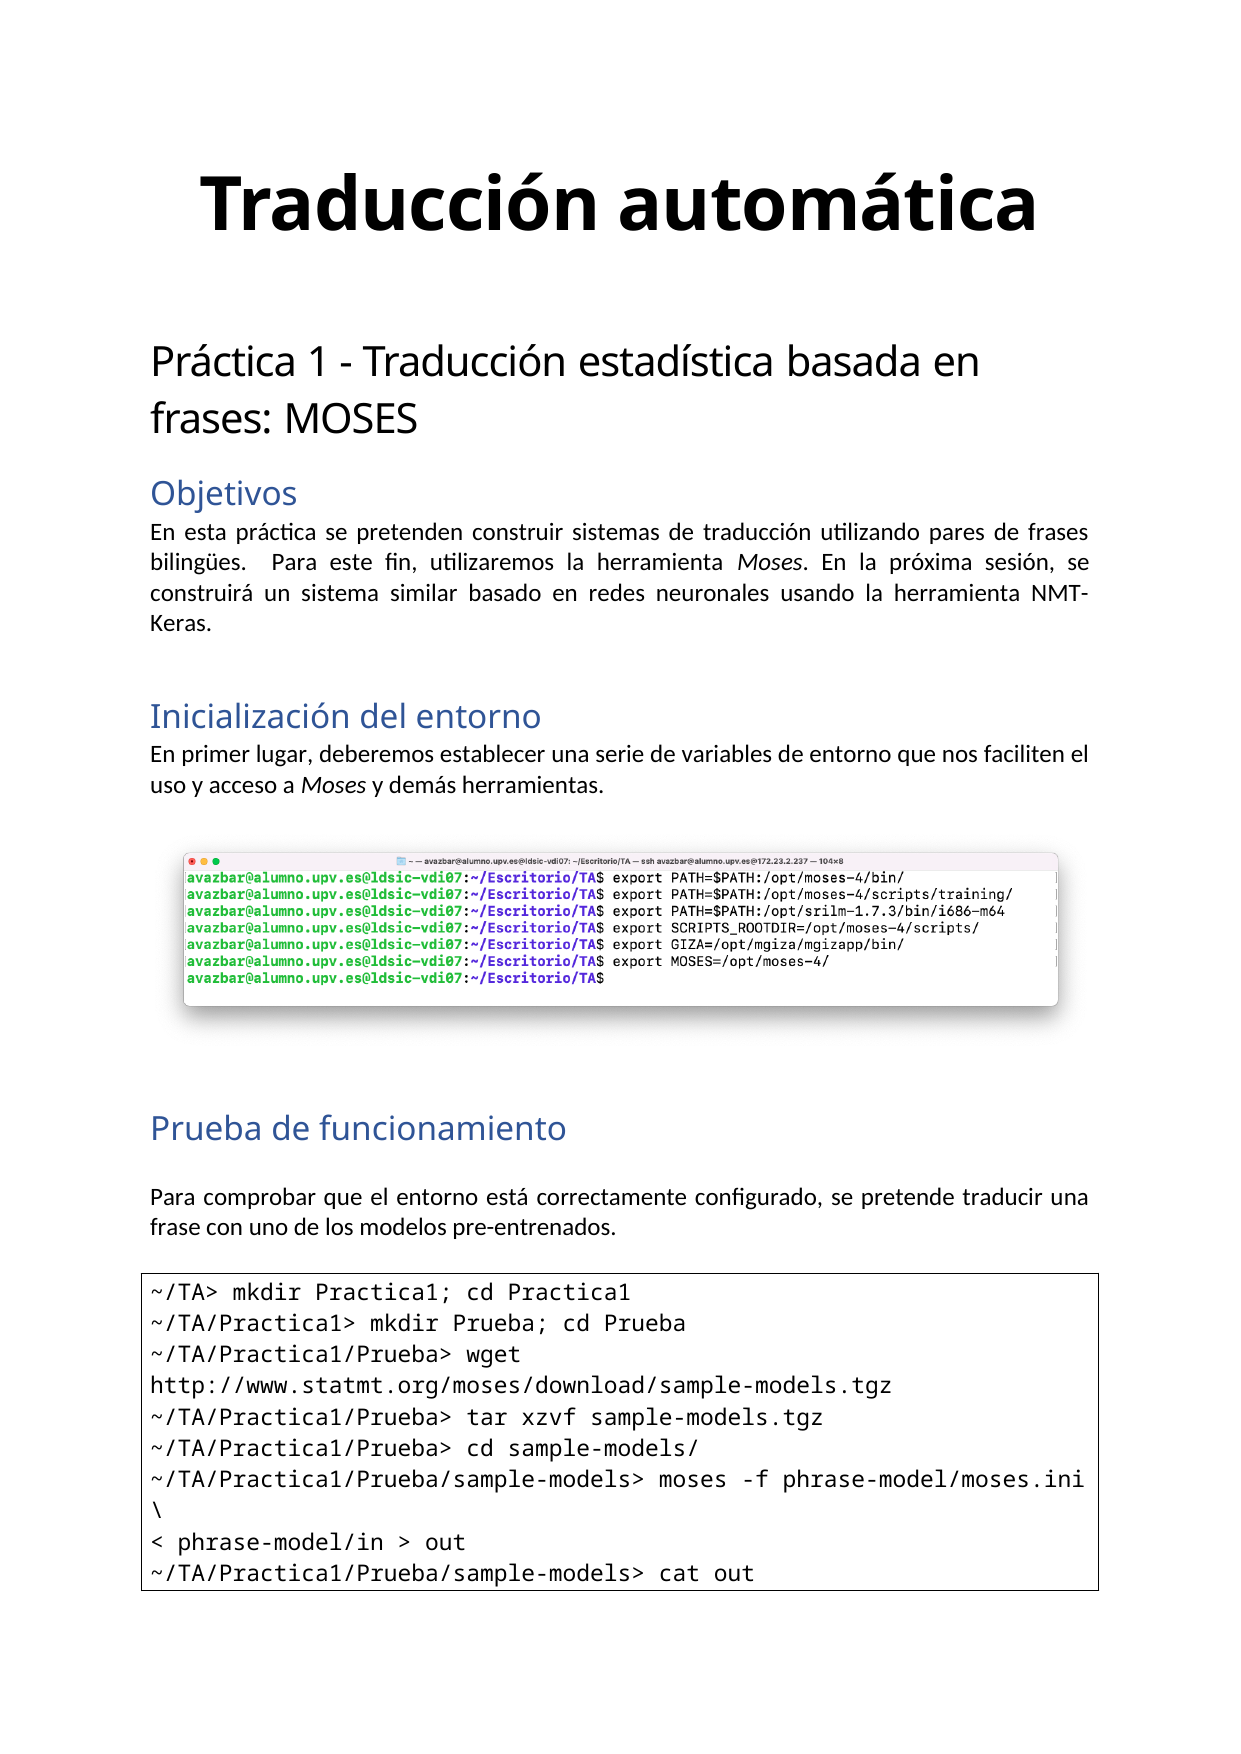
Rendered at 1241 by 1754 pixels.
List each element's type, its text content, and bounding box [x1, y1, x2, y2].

subtitle Prueba de funcionamiento [150, 1105, 1090, 1150]
picture [150, 830, 1091, 1050]
text ~/TA/Practica1/Prueba> cd sample-models/ [150, 1432, 1090, 1463]
text ~/TA/Practica1> mkdir Prueba; cd Prueba [150, 1307, 1090, 1338]
title Práctica 1 - Traducción estadística basada en frases: MOSES [150, 332, 1090, 445]
text Para comprobar que el entorno está correctamente configurado, se pretende traducir una frase con uno de los modelos pre-entrenados. [150, 1181, 1090, 1242]
text < phrase-model/in > out [150, 1526, 1090, 1554]
text ~/TA/Practica1/Prueba> wget http://www.statmt.org/moses/download/sample-models.tgz [150, 1338, 1090, 1401]
text ~/TA> mkdir Practica1; cd Practica1 [142, 1274, 1098, 1307]
text ~/TA/Practica1/Prueba/sample-models> moses -f phrase-model/moses.ini \ [150, 1463, 1090, 1526]
subtitle Objetivos [150, 470, 1090, 516]
subtitle Inicialización del entorno [150, 693, 1090, 739]
title Traducción automática [150, 150, 1090, 252]
text ~/TA/Practica1/Prueba> tar xzvf sample-models.tgz [150, 1401, 1090, 1432]
text En esta práctica se pretenden construir sistemas de traducción utilizando pares de frases bilingües. Para este fin, utilizaremos la herramienta Moses. En la próxima sesión, se construirá un sistema similar basado en redes neuronales usando la herramienta NMT-Keras. [150, 516, 1090, 638]
text En primer lugar, deberemos establecer una serie de variables de entorno que nos faciliten el uso y acceso a Moses y demás herramientas. [150, 739, 1090, 800]
text ~/TA/Practica1/Prueba/sample-models> cat out [142, 1554, 1098, 1590]
